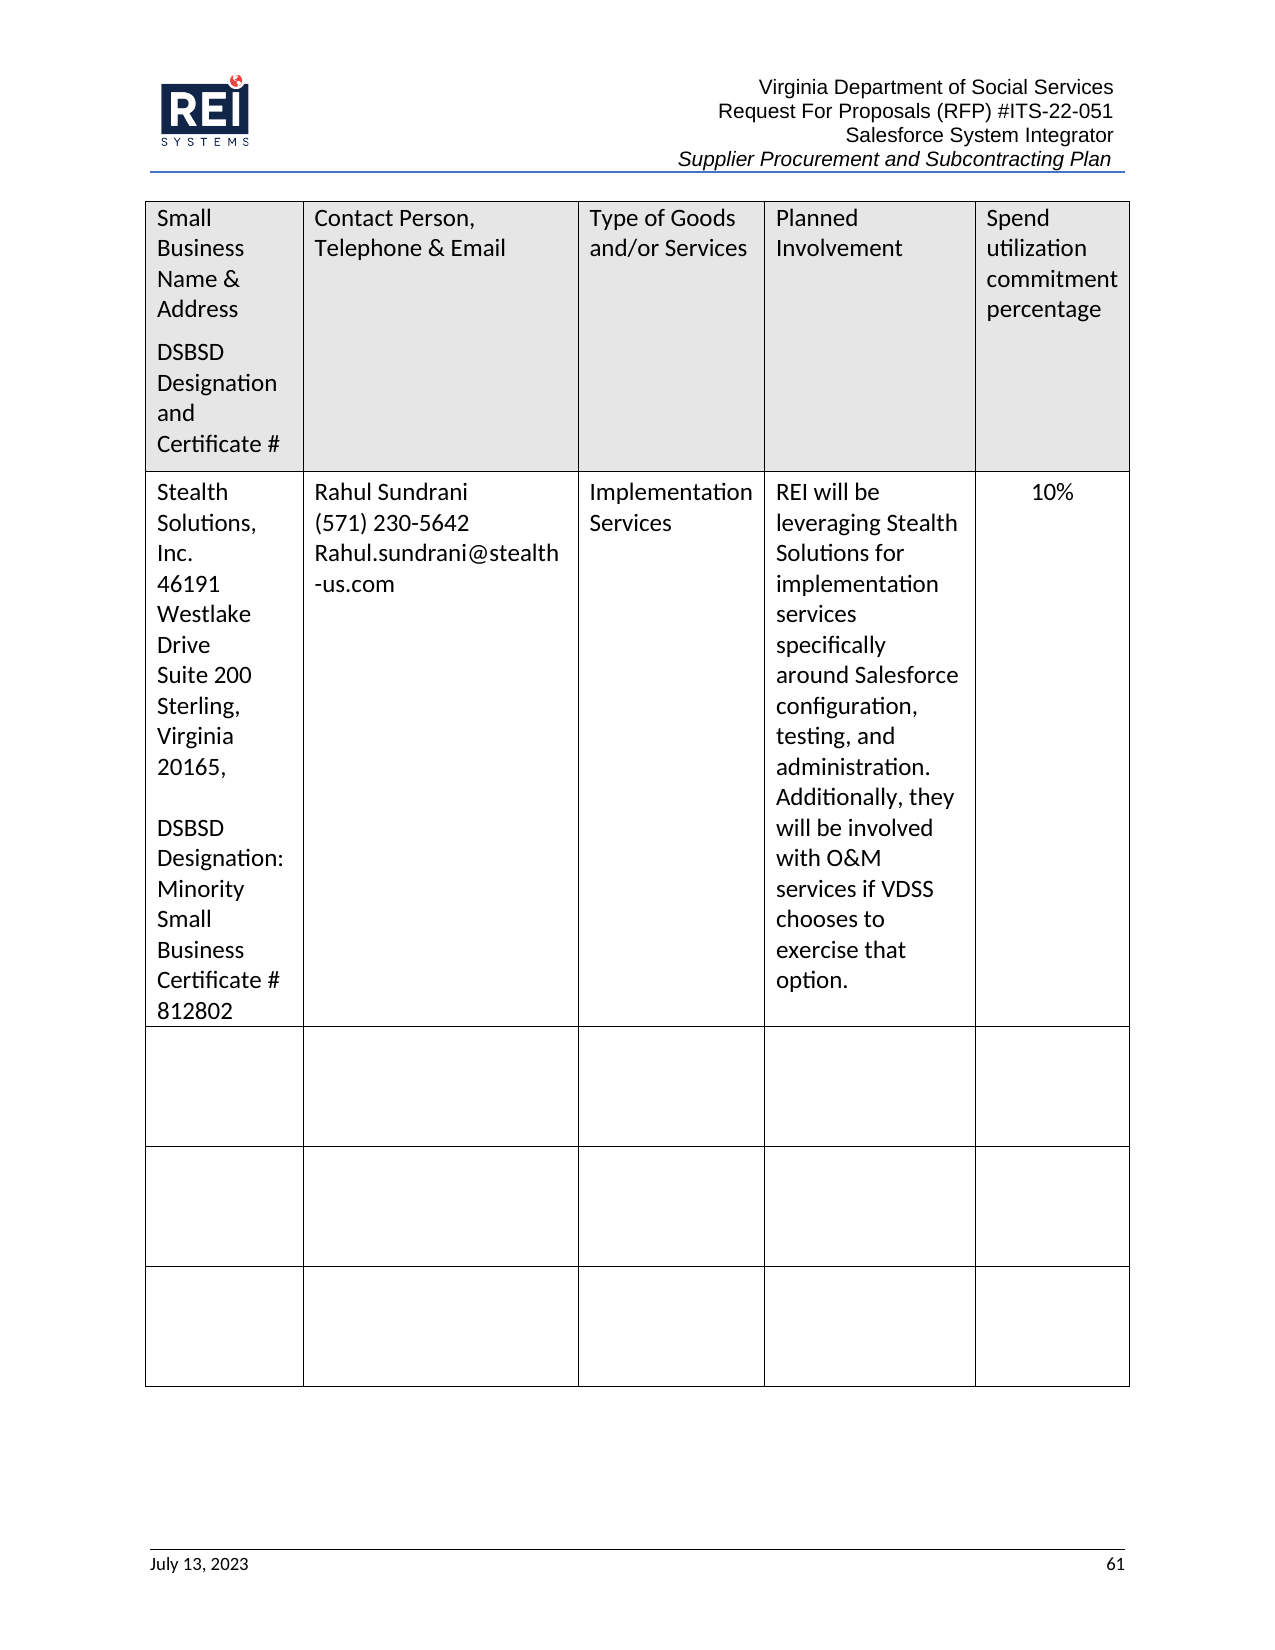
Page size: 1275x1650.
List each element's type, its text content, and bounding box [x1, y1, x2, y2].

table_cell Rahul Sundrani (571) 230-5642 Rahul.sundrani@stealth-us.com [304, 472, 578, 1026]
table_cell Stealth Solutions, Inc. 46191 Westlake Drive Suite 200 Sterling, Virginia 20165, DSBSD Designation: Minority Small Business Certificate # 812802 [146, 472, 303, 1026]
table_header Spend utilization commitment percentage [976, 202, 1129, 471]
table_cell [579, 1147, 764, 1266]
table_cell [579, 1027, 764, 1146]
table_header Planned Involvement [765, 202, 975, 471]
table_cell 10% [976, 472, 1129, 1026]
table_cell [765, 1147, 975, 1266]
table_cell [976, 1027, 1129, 1146]
table_cell [146, 1267, 303, 1386]
table_cell [304, 1267, 578, 1386]
table_header Contact Person, Telephone & Email [304, 202, 578, 471]
table_cell REI will be leveraging Stealth Solutions for implementation services specifically around Salesforce configuration, testing, and administration. Additionally, they will be involved with O&M services if VDSS chooses to exercise that option. [765, 472, 975, 1026]
table_header Small Business Name & Address DSBSD Designation and Certificate # [146, 202, 303, 471]
table_cell Implementation Services [579, 472, 764, 1026]
table_cell [304, 1147, 578, 1266]
picture [161, 75, 249, 146]
table_cell [579, 1267, 764, 1386]
table_cell [765, 1267, 975, 1386]
table_cell [146, 1027, 303, 1146]
table_cell [976, 1267, 1129, 1386]
table_cell [304, 1027, 578, 1146]
table_header Type of Goods and/or Services [579, 202, 764, 471]
table_cell [146, 1147, 303, 1266]
table_cell [976, 1147, 1129, 1266]
table_cell [765, 1027, 975, 1146]
